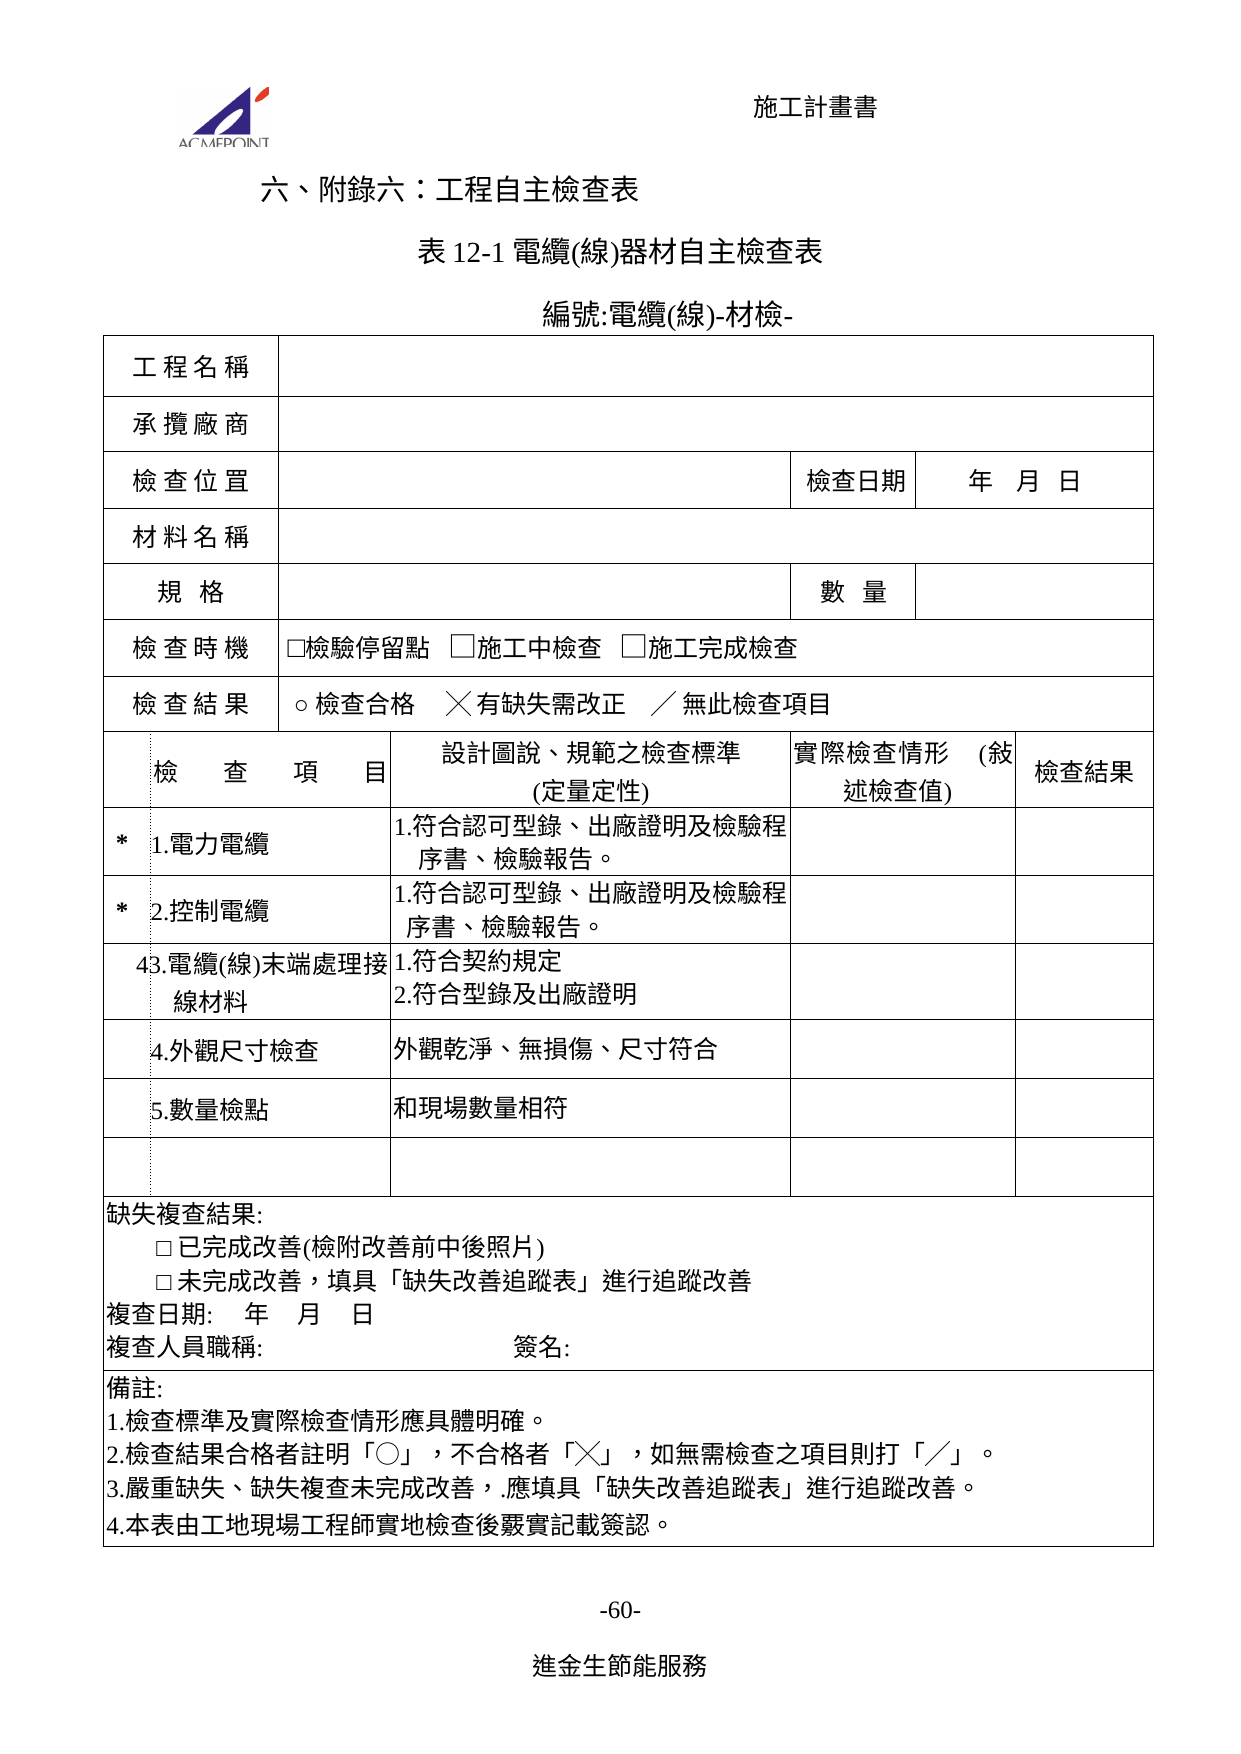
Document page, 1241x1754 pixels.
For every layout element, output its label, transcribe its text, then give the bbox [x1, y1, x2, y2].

table_cell 5.數量檢點 [151, 1079, 390, 1137]
table_cell [916, 564, 1153, 618]
table_cell [104, 732, 151, 807]
table_cell [791, 1079, 1015, 1137]
table_cell 1.符合契約規定 2.符合型錄及出廠證明 [391, 944, 790, 1019]
table_header 工 程 名 稱 [104, 336, 278, 396]
table_cell 規 格 [104, 564, 278, 618]
table_cell * [104, 808, 151, 875]
table_cell [791, 808, 1015, 875]
table_cell [391, 1138, 790, 1196]
picture [177, 87, 269, 146]
table_cell 實際檢查情形 (敍述檢查值) [791, 732, 1015, 807]
table_cell 檢查日期 [791, 452, 915, 508]
table_cell 缺失複查結果: □ 已完成改善(檢附改善前中後照片) □ 未完成改善，填具「缺失改善追蹤表」進行追蹤改善 複查日期: 年 月 日 複查人員職稱: 簽名: [104, 1197, 1153, 1369]
text 編號:電纜(線)-材檢- [301, 285, 1063, 335]
table_cell [1016, 944, 1153, 1019]
text 表12-1 電纜(線)器材自主檢查表 [206, 223, 1034, 273]
table_header [279, 336, 1153, 396]
table_cell [279, 564, 790, 618]
table_cell 4.外觀尺寸檢查 [151, 1020, 390, 1078]
table_cell 設計圖說、規範之檢查標準 (定量定性) [391, 732, 790, 807]
table_cell 年 月 日 [916, 452, 1153, 508]
table_cell [279, 397, 1153, 451]
table_cell □檢驗停留點 □施工中檢查 □施工完成檢查 [279, 620, 1153, 676]
table_cell 檢 查 時 機 [104, 620, 278, 676]
table_cell [104, 1020, 151, 1078]
table_cell [791, 944, 1015, 1019]
table_cell [1016, 1079, 1153, 1137]
text 六、附錄六：工程自主檢查表 [260, 160, 1063, 210]
table_cell [151, 1138, 390, 1196]
table_cell 檢查結果 [1016, 732, 1153, 807]
table_cell [104, 944, 151, 1019]
table_cell [104, 1138, 151, 1196]
table_cell 材 料 名 稱 [104, 509, 278, 563]
table_cell [279, 509, 1153, 563]
table_cell [1016, 1020, 1153, 1078]
table_cell ○ 檢查合格 ╳ 有缺失需改正 ╱ 無此檢查項目 [279, 677, 1153, 731]
table_cell [104, 1079, 151, 1137]
table_cell [1016, 876, 1153, 943]
table_cell [791, 1020, 1015, 1078]
table_cell [791, 1138, 1015, 1196]
table_cell 檢查項目 [151, 732, 390, 807]
table_cell [791, 876, 1015, 943]
table_cell 2.控制電纜 [151, 876, 390, 943]
table_cell * [104, 876, 151, 943]
table_cell 1.符合認可型錄、出廠證明及檢驗程序書、檢驗報告。 [391, 808, 790, 875]
table_cell 43.電纜(線)末端處理接線材料 [151, 944, 390, 1019]
table_cell 外觀乾淨、無損傷、尺寸符合 [391, 1020, 790, 1078]
table_cell 承 攬 廠 商 [104, 397, 278, 451]
table_cell 檢 查 位 罝 [104, 452, 278, 508]
table_cell [279, 452, 790, 508]
table_cell 和現場數量相符 [391, 1079, 790, 1137]
table_cell [1016, 808, 1153, 875]
table_cell 1.符合認可型錄、出廠證明及檢驗程序書、檢驗報告。 [391, 876, 790, 943]
table_cell 備註: 1.檢查標準及實際檢查情形應具體明確。 2.檢查結果合格者註明「○」，不合格者「╳」，如無需檢查之項目則打「╱」。 3.嚴重缺失、缺失複查未完成改善，.應填具「缺失改善追蹤表」進行追蹤改善。 4.本表由工地現場工程師實地檢查後覈實記載簽認。 [104, 1371, 1153, 1546]
table_cell 檢 查 結 果 [104, 677, 278, 731]
table_cell 數 量 [791, 564, 915, 618]
table_cell [1016, 1138, 1153, 1196]
table_cell 1.電力電纜 [151, 808, 390, 875]
